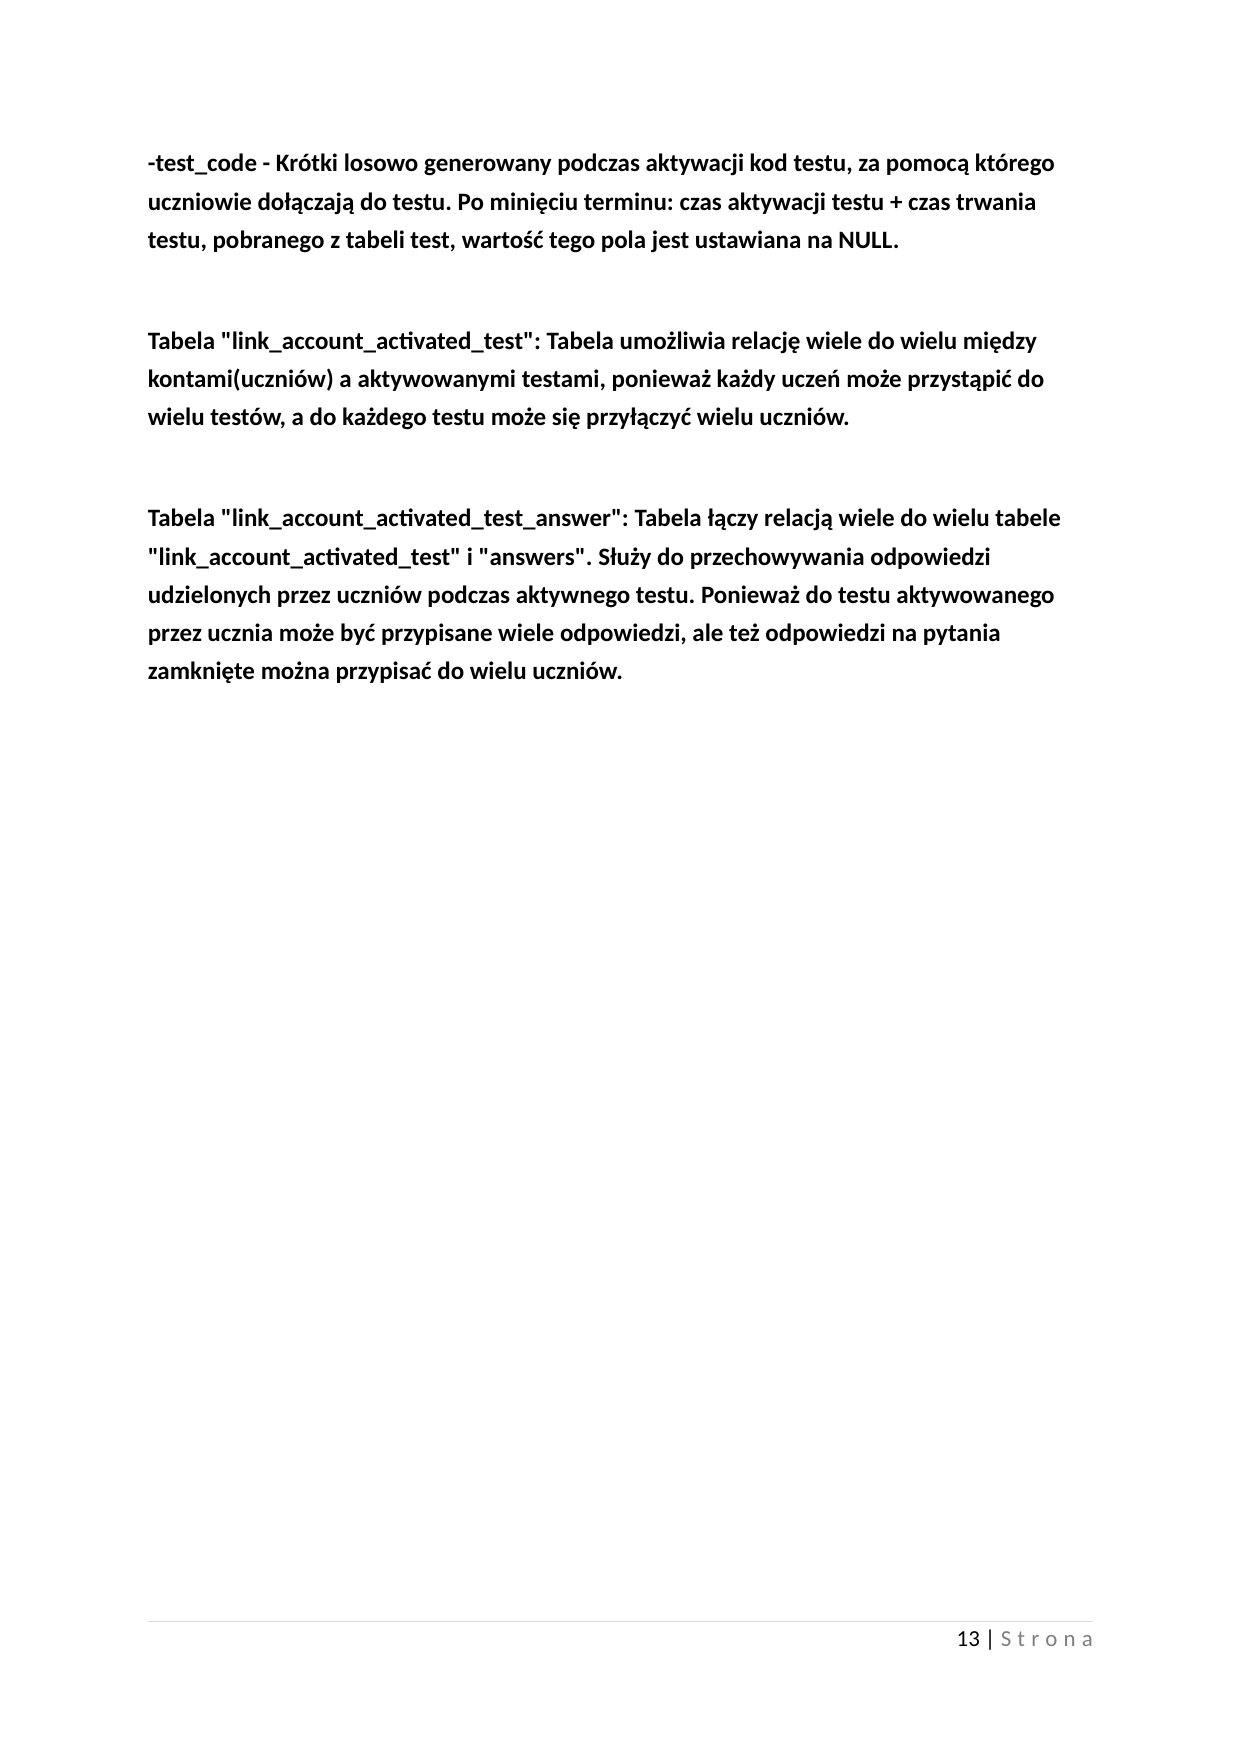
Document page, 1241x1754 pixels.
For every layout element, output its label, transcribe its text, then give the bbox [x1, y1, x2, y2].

text Tabela "link_account_activated_test": Tabela umożliwia relację wiele do wielu między kontami(uczniów) a aktywowanymi testami, ponieważ każdy uczeń może przystąpić do wielu testów, a do każdego testu może się przyłączyć wielu uczniów. [148, 325, 1093, 432]
text -test_code - Krótki losowo generowany podczas aktywacji kod testu, za pomocą którego uczniowie dołączają do testu. Po minięciu terminu: czas aktywacji testu + czas trwania testu, pobranego z tabeli test, wartość tego pola jest ustawiana na NULL. [148, 148, 1093, 254]
text Tabela "link_account_activated_test_answer": Tabela łączy relacją wiele do wielu tabele "link_account_activated_test" i "answers". Służy do przechowywania odpowiedzi udzielonych przez uczniów podczas aktywnego testu. Ponieważ do testu aktywowanego przez ucznia może być przypisane wiele odpowiedzi, ale też odpowiedzi na pytania zamknięte można przypisać do wielu uczniów. [148, 503, 1093, 686]
